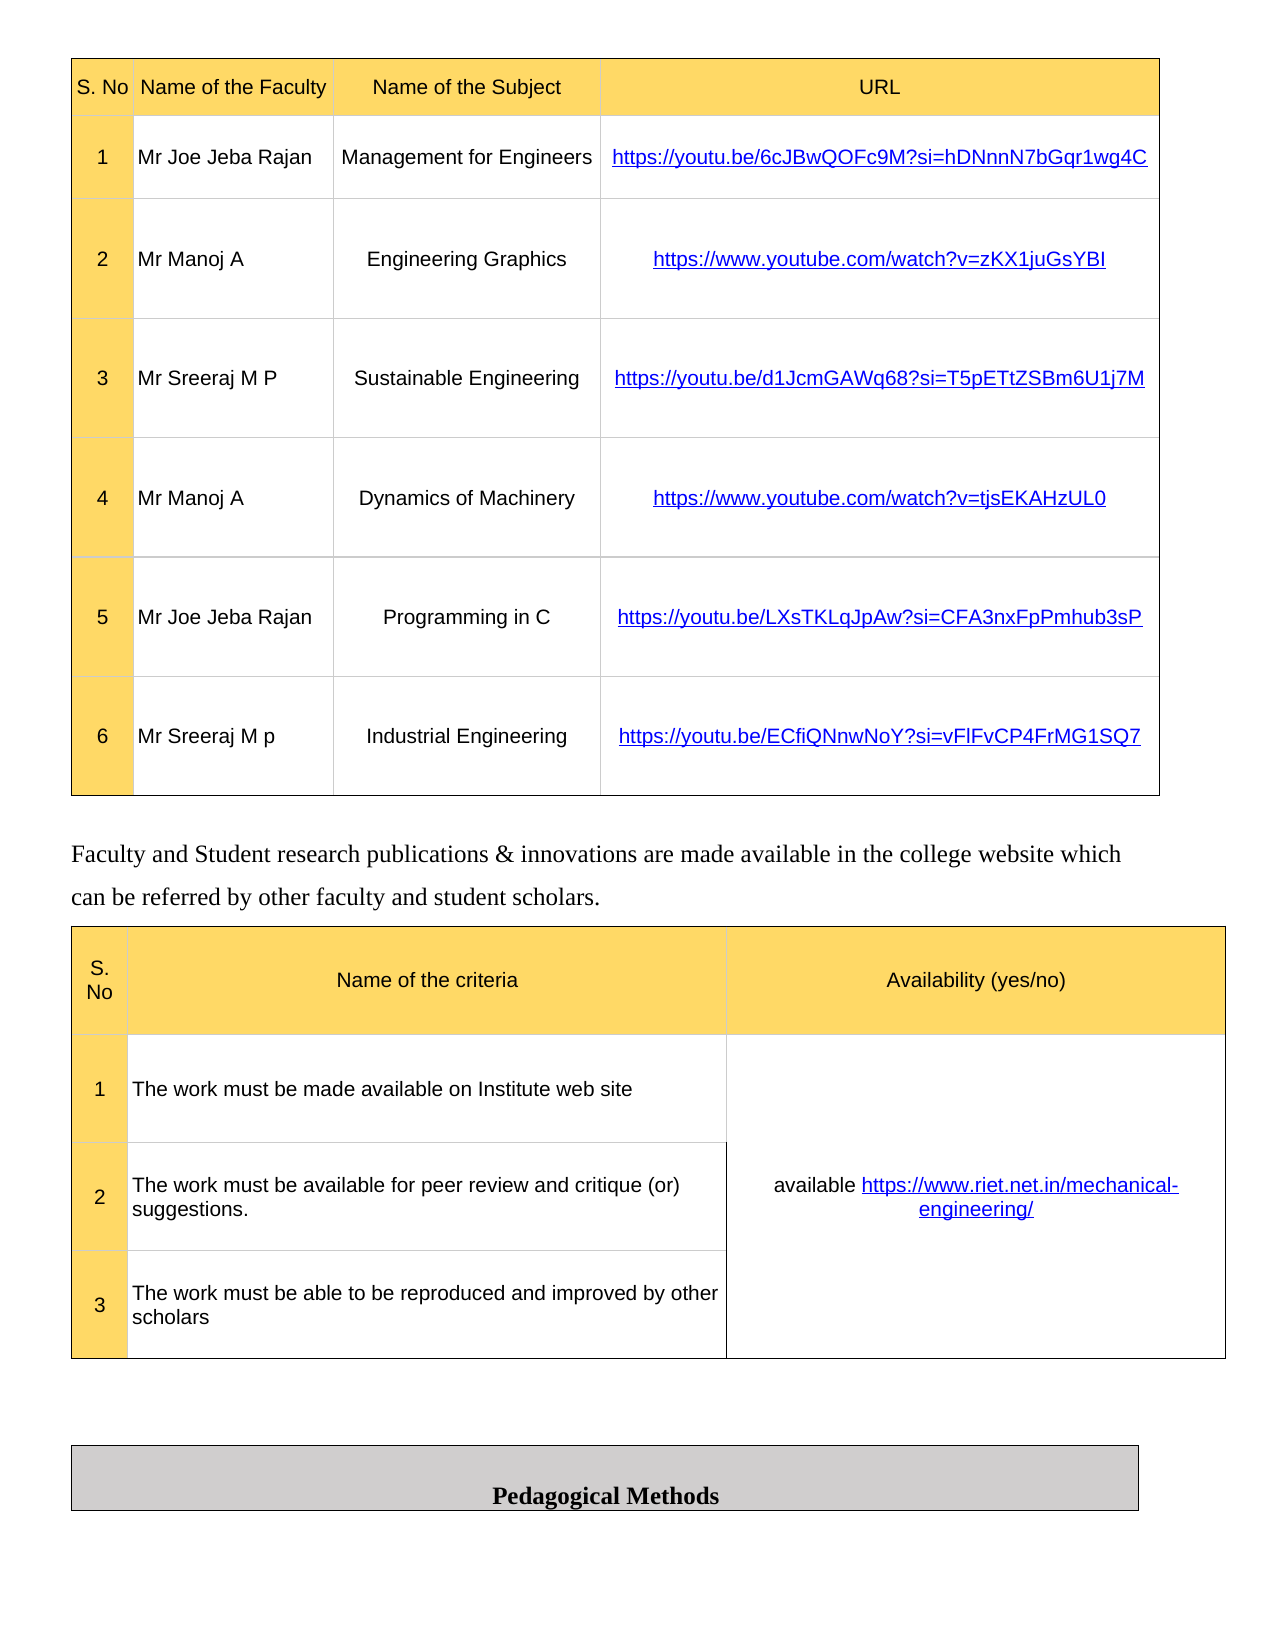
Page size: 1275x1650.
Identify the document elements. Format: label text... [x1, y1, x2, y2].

table_header S. No [72, 927, 127, 1034]
table_header URL [601, 59, 1159, 115]
table_cell Engineering Graphics [334, 199, 600, 318]
table_cell https://youtu.be/LXsTKLqJpAw?si=CFA3nxFpPmhub3sP [601, 558, 1159, 676]
table_header Availability (yes/no) [727, 927, 1225, 1034]
table_cell https://youtu.be/d1JcmGAWq68?si=T5pETtZSBm6U1j7M [601, 319, 1159, 437]
table_cell Mr Sreeraj M p [134, 677, 333, 795]
table_cell 3 [72, 1251, 127, 1358]
text Faculty and Student research publications & innovations are made available in the college website which can be referred by other faculty and student scholars. [71, 839, 1137, 911]
table_cell available https://www.riet.net.in/mechanical-engineering/ [727, 1035, 1225, 1358]
table_header Name of the criteria [128, 927, 726, 1034]
table_cell The work must be made available on Institute web site [128, 1035, 726, 1142]
table_cell Mr Manoj A [134, 199, 333, 318]
table_cell 6 [72, 677, 133, 795]
table_cell Industrial Engineering [334, 677, 600, 795]
table_cell 2 [72, 1143, 127, 1250]
table_cell https://www.youtube.com/watch?v=zKX1juGsYBI [601, 199, 1159, 318]
table_cell Sustainable Engineering [334, 319, 600, 437]
table_cell Dynamics of Machinery [334, 438, 600, 556]
table_cell The work must be able to be reproduced and improved by other scholars [128, 1251, 726, 1358]
table_cell 4 [72, 438, 133, 556]
table_cell Management for Engineers [334, 116, 600, 198]
table_cell Programming in C [334, 558, 600, 676]
table_cell https://youtu.be/ECfiQNnwNoY?si=vFlFvCP4FrMG1SQ7 [601, 677, 1159, 795]
table_cell https://www.youtube.com/watch?v=tjsEKAHzUL0 [601, 438, 1159, 556]
table_cell The work must be available for peer review and critique (or) suggestions. [128, 1143, 726, 1250]
table_cell 2 [72, 199, 133, 318]
table_cell Mr Sreeraj M P [134, 319, 333, 437]
table_cell https://youtu.be/6cJBwQOFc9M?si=hDNnnN7bGqr1wg4C [601, 116, 1159, 198]
table_cell 5 [72, 558, 133, 676]
table_header Pedagogical Methods [72, 1446, 1138, 1510]
table_header Name of the Faculty [134, 59, 333, 115]
table_header S. No [72, 59, 133, 115]
table_header Name of the Subject [334, 59, 600, 115]
table_cell 1 [72, 116, 133, 198]
table_cell 3 [72, 319, 133, 437]
table_cell 1 [72, 1035, 127, 1142]
table_cell Mr Manoj A [134, 438, 333, 556]
table_cell Mr Joe Jeba Rajan [134, 558, 333, 676]
table_cell Mr Joe Jeba Rajan [134, 116, 333, 198]
